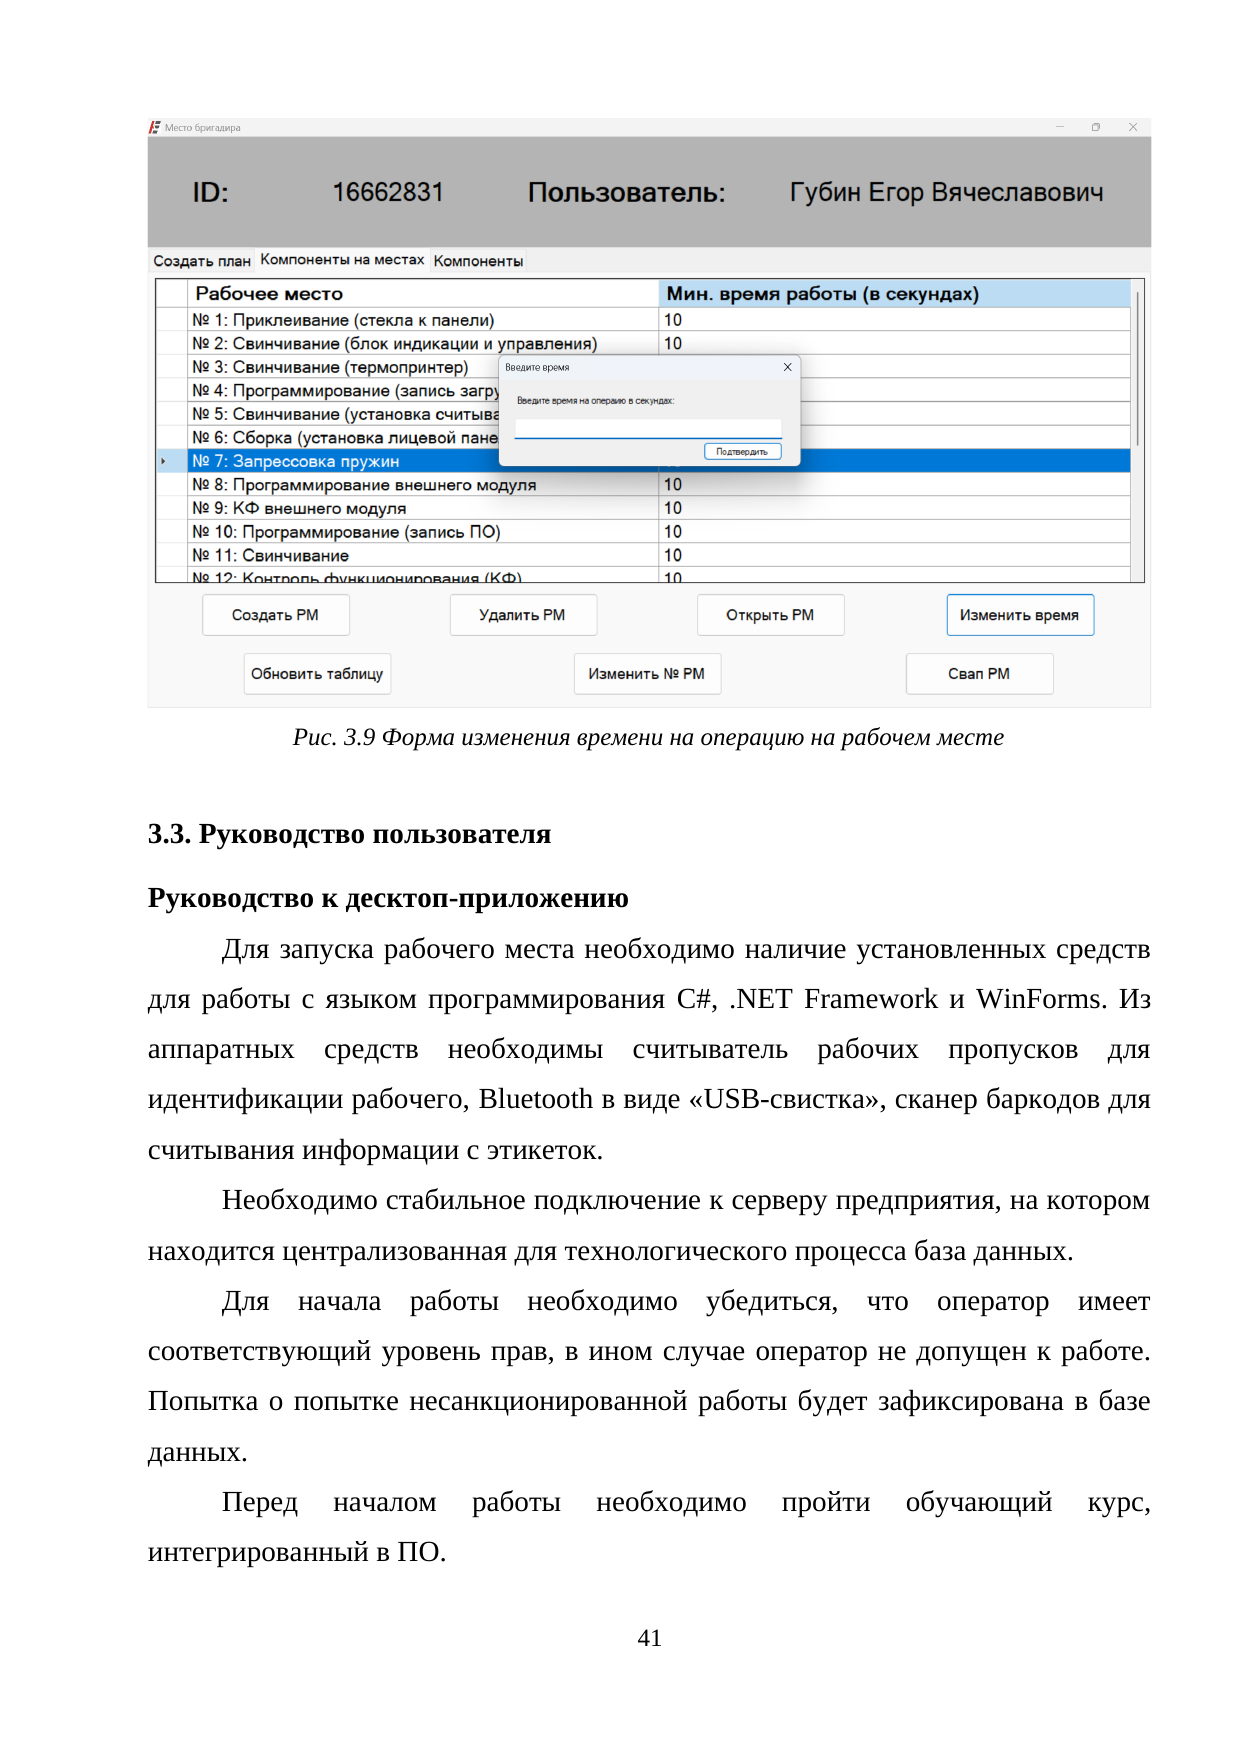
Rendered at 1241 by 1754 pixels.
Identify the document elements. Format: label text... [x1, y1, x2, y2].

text Рис. 3.9 Форма изменения времени на операцию на рабочем месте [148, 722, 1152, 751]
subtitle 3.3. Руководство пользователя [148, 816, 1152, 849]
text Для начала работы необходимо убедиться, что оператор имеет соответствующий уровень прав, в ином случае оператор не допущен к работе. Попытка о попытке несанкционированной работы будет зафиксирована в базе данных. [148, 1283, 1152, 1467]
text Необходимо стабильное подключение к серверу предприятия, на котором находится централизованная для технологического процесса база данных. [148, 1182, 1152, 1266]
picture [147, 118, 1152, 708]
text Для запуска рабочего места необходимо наличие установленных средств для работы с языком программирования C#, .NET Framework и WinForms. Из аппаратных средств необходимы считыватель рабочих пропусков для идентификации рабочего, Bluetooth в виде «USB-свистка», сканер баркодов для считывания информации с этикеток. [148, 931, 1152, 1166]
text Перед началом работы необходимо пройти обучающий курс, интегрированный в ПО. [148, 1484, 1152, 1568]
text Руководство к десктоп-приложению [148, 880, 1152, 914]
